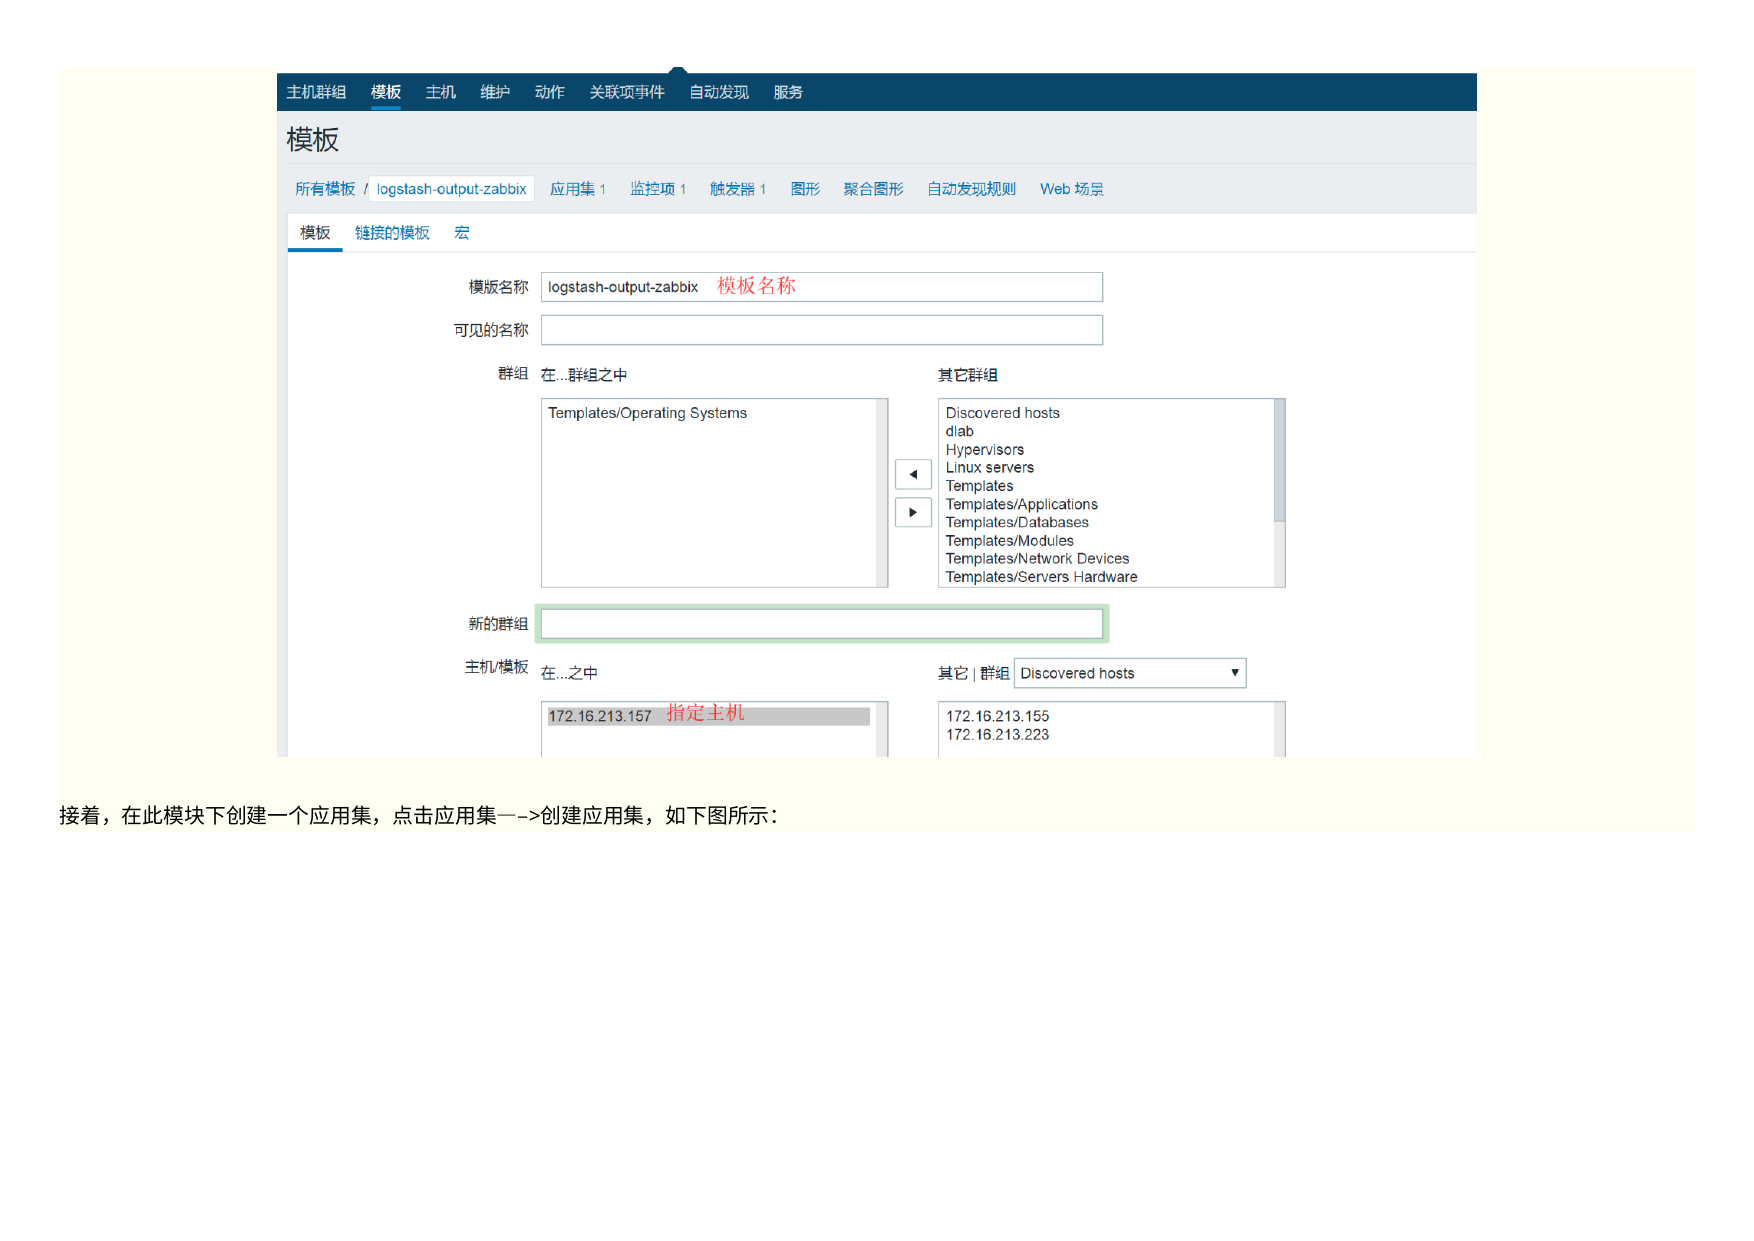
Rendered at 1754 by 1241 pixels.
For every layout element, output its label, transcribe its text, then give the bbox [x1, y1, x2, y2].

picture [277, 67, 1477, 757]
text 接着，在此模块下创建一个应用集，点击应用集—–>创建应用集，如下图所示： [59, 798, 1695, 831]
